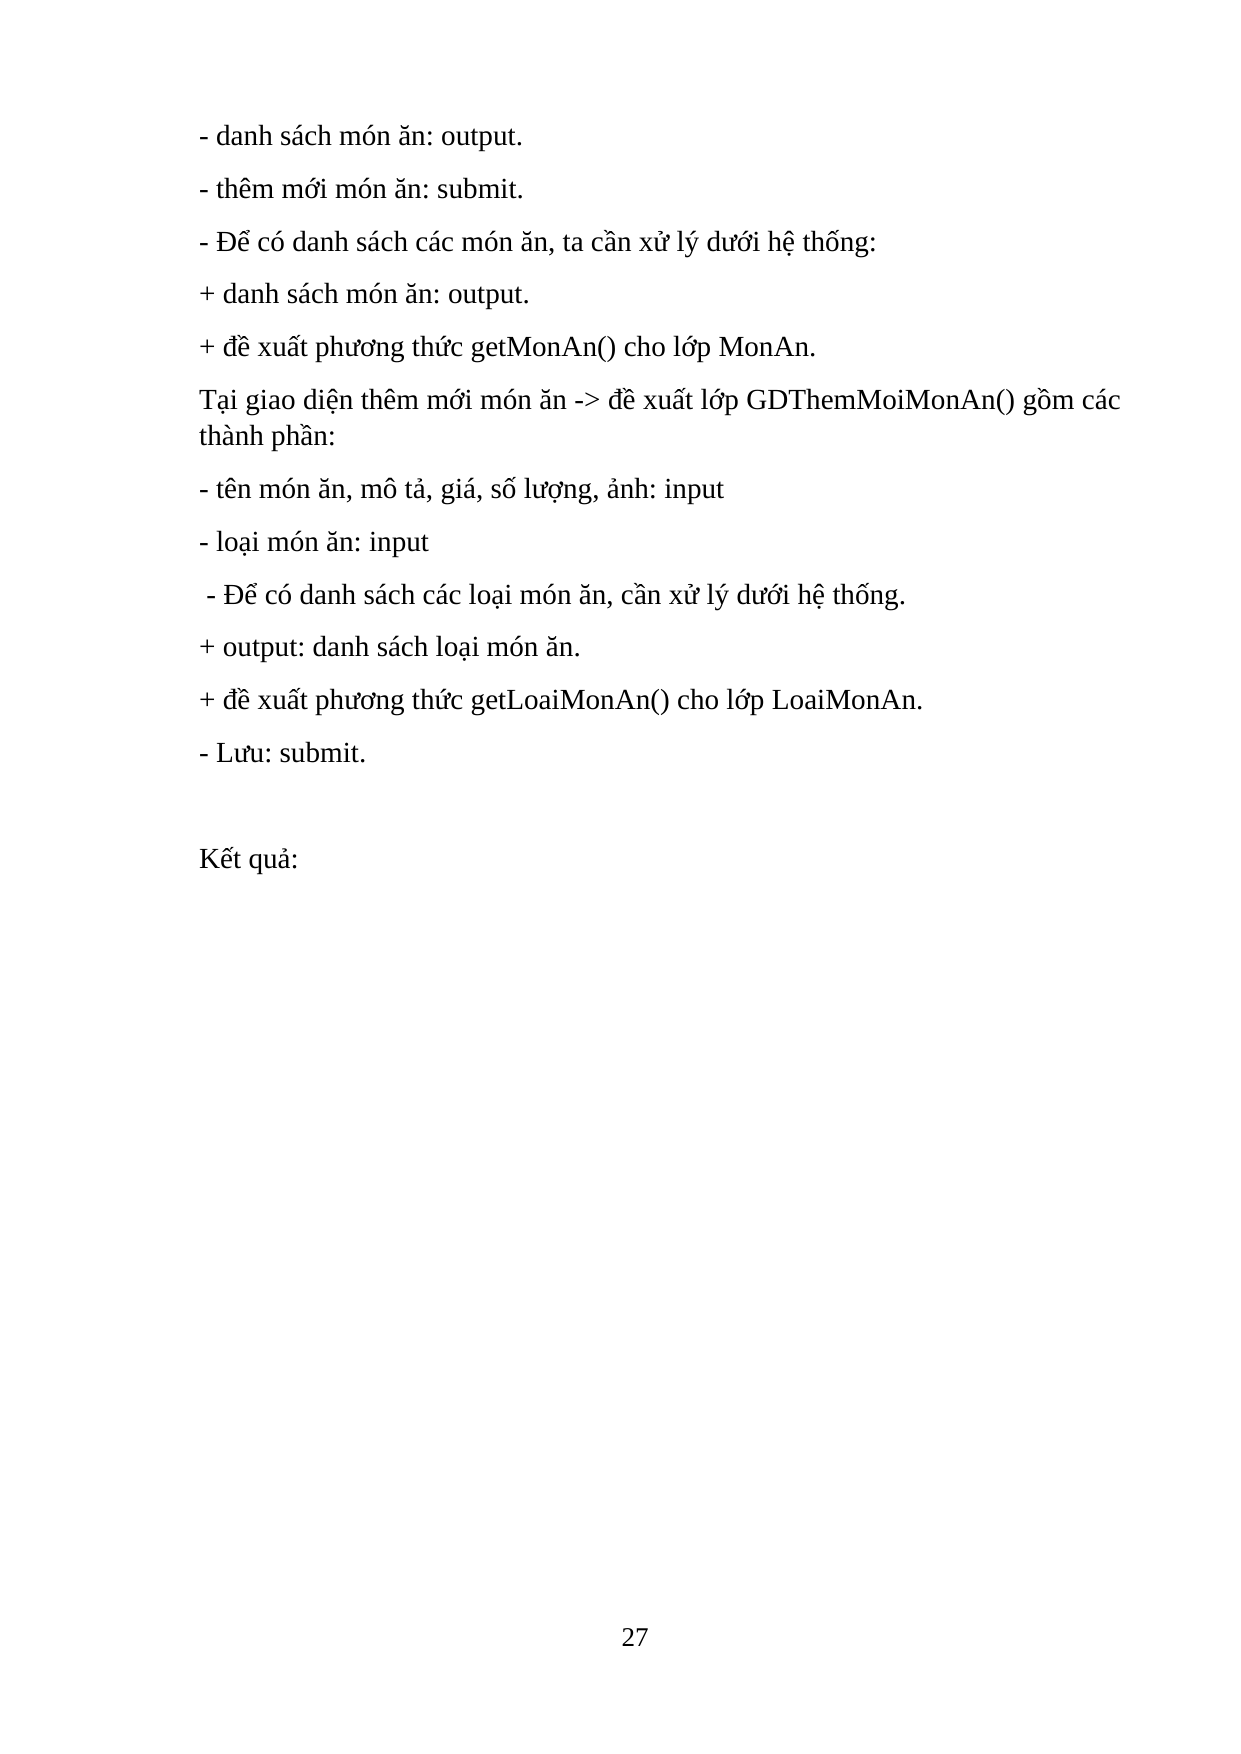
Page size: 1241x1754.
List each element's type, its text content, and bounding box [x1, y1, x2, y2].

text - Để có danh sách các món ăn, ta cần xử lý dưới hệ thống: [199, 224, 1122, 257]
text Tại giao diện thêm mới món ăn -> đề xuất lớp GDThemMoiMonAn() gồm các thành phần: [199, 382, 1122, 452]
text + output: danh sách loại món ăn. [199, 629, 1122, 663]
text - loại món ăn: input [199, 524, 1122, 557]
text - Lưu: submit. [199, 735, 1122, 769]
text - Để có danh sách các loại món ăn, cần xử lý dưới hệ thống. [199, 577, 1122, 610]
text - thêm mới món ăn: submit. [199, 171, 1122, 204]
text + đề xuất phương thức getMonAn() cho lớp MonAn. [199, 329, 1122, 363]
text - danh sách món ăn: output. [199, 118, 1122, 152]
text + danh sách món ăn: output. [199, 277, 1122, 310]
text - tên món ăn, mô tả, giá, số lượng, ảnh: input [199, 471, 1122, 505]
text + đề xuất phương thức getLoaiMonAn() cho lớp LoaiMonAn. [199, 682, 1122, 716]
text Kết quả: [199, 841, 1122, 874]
